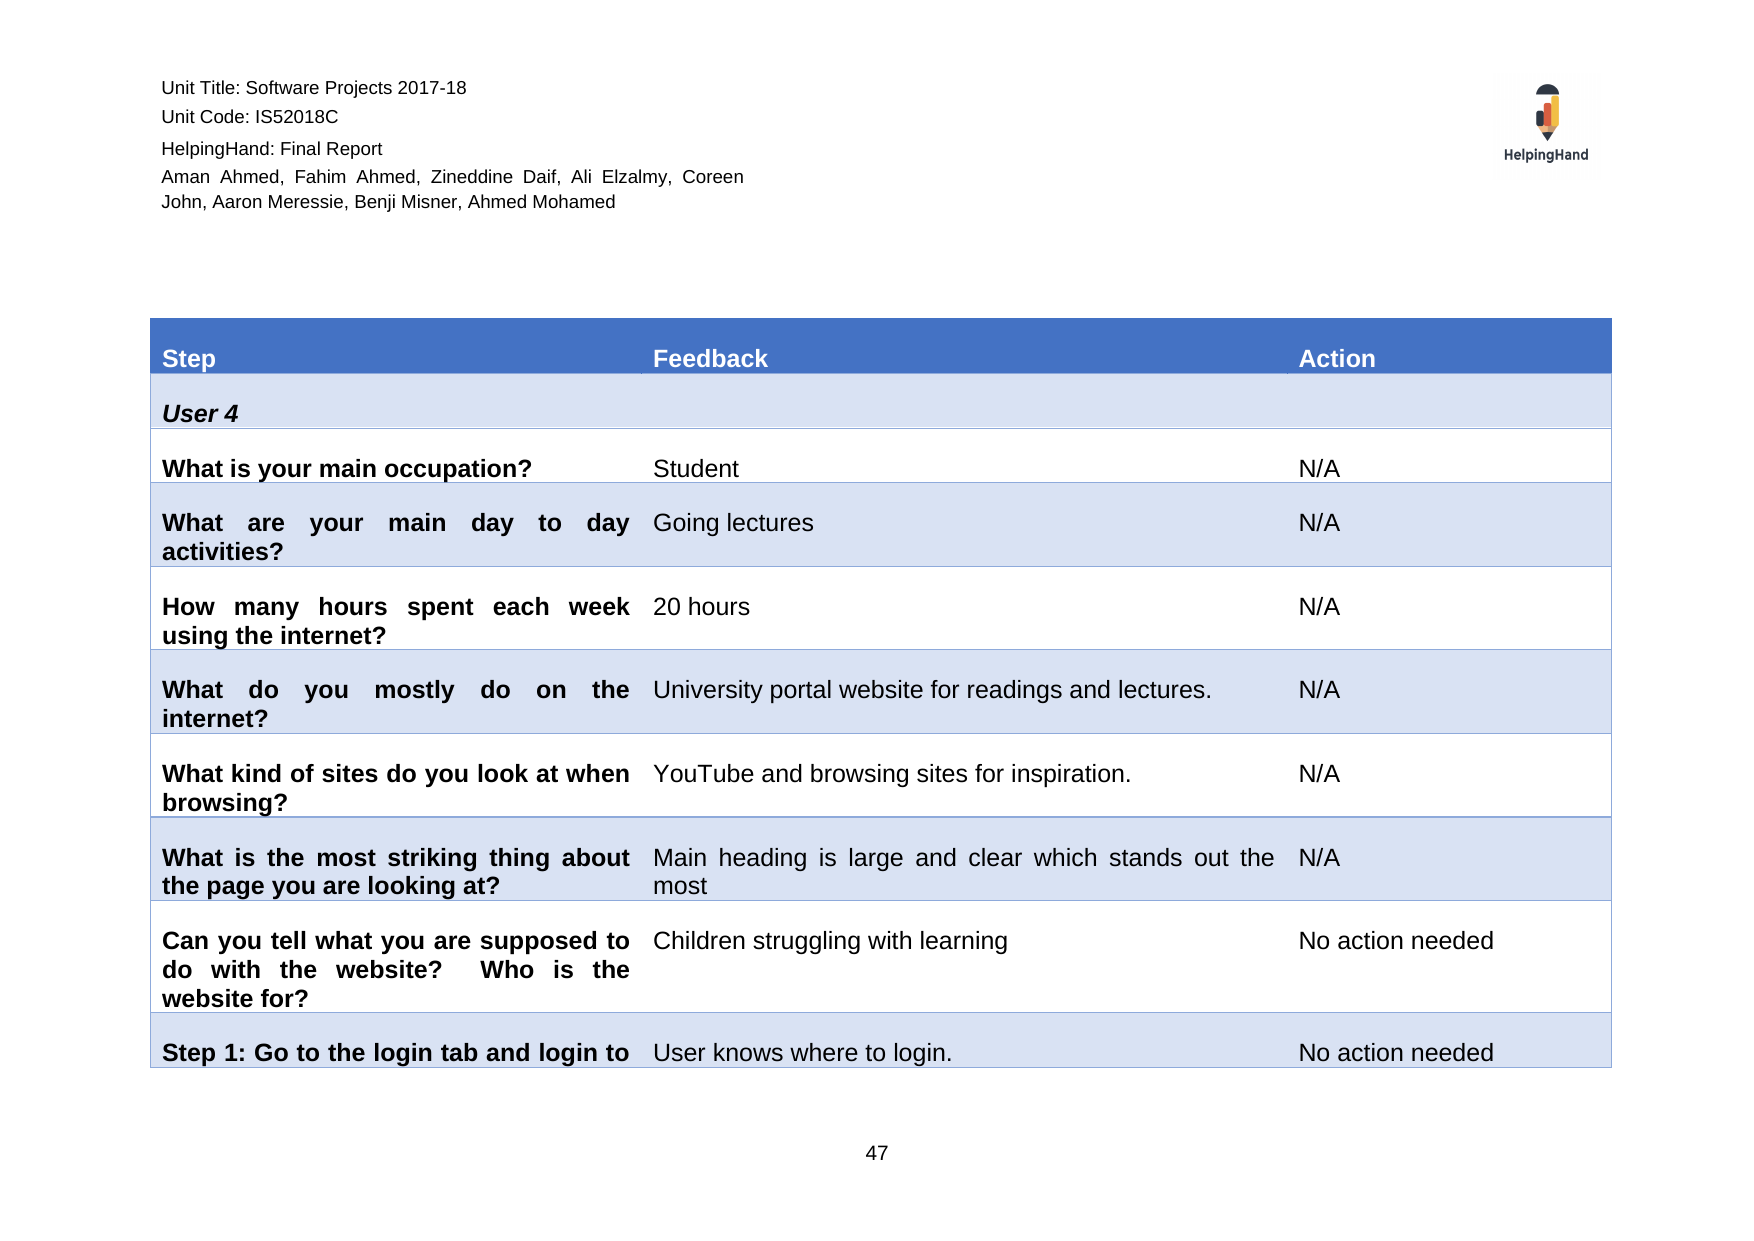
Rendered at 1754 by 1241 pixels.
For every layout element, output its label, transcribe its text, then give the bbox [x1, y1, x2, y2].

table_cell How many hours spent each week using the internet? [151, 567, 642, 649]
table_cell Student [642, 429, 1287, 482]
table_cell University portal website for readings and lectures. [642, 650, 1287, 733]
table_cell User knows where to login. [642, 1013, 1287, 1067]
table_header Action [1288, 319, 1611, 373]
table_cell YouTube and browsing sites for inspiration. [642, 734, 1287, 816]
table_cell Going lectures [642, 483, 1287, 566]
table_cell N/A [1287, 734, 1611, 816]
table_cell N/A [1287, 429, 1611, 482]
table_cell Step 1: Go to the login tab and login to the system [151, 1013, 642, 1067]
table_cell N/A [1287, 483, 1611, 566]
table_cell What is the most striking thing about the page you are looking at? [151, 818, 642, 900]
table_cell N/A [1287, 818, 1611, 900]
table_cell What are your main day to day activities? [151, 483, 642, 566]
table_cell N/A [1287, 567, 1611, 649]
picture [1492, 73, 1601, 180]
table_cell Children struggling with learning [642, 901, 1287, 1012]
table_header Step [151, 319, 641, 373]
table_cell Can you tell what you are supposed to do with the website? Who is the website for? [151, 901, 642, 1012]
table_cell What do you mostly do on the internet? [151, 650, 642, 733]
table_cell Main heading is large and clear which stands out the most [642, 818, 1287, 900]
table_cell No action needed [1287, 1013, 1611, 1067]
table_cell What is your main occupation? [151, 429, 642, 482]
table_cell N/A [1287, 650, 1611, 733]
table_cell What kind of sites do you look at when browsing? [151, 734, 642, 816]
table_cell 20 hours [642, 567, 1287, 649]
table_header Feedback [642, 319, 1287, 373]
table_cell No action needed [1287, 901, 1611, 1012]
table_cell User 4 [151, 374, 1611, 427]
